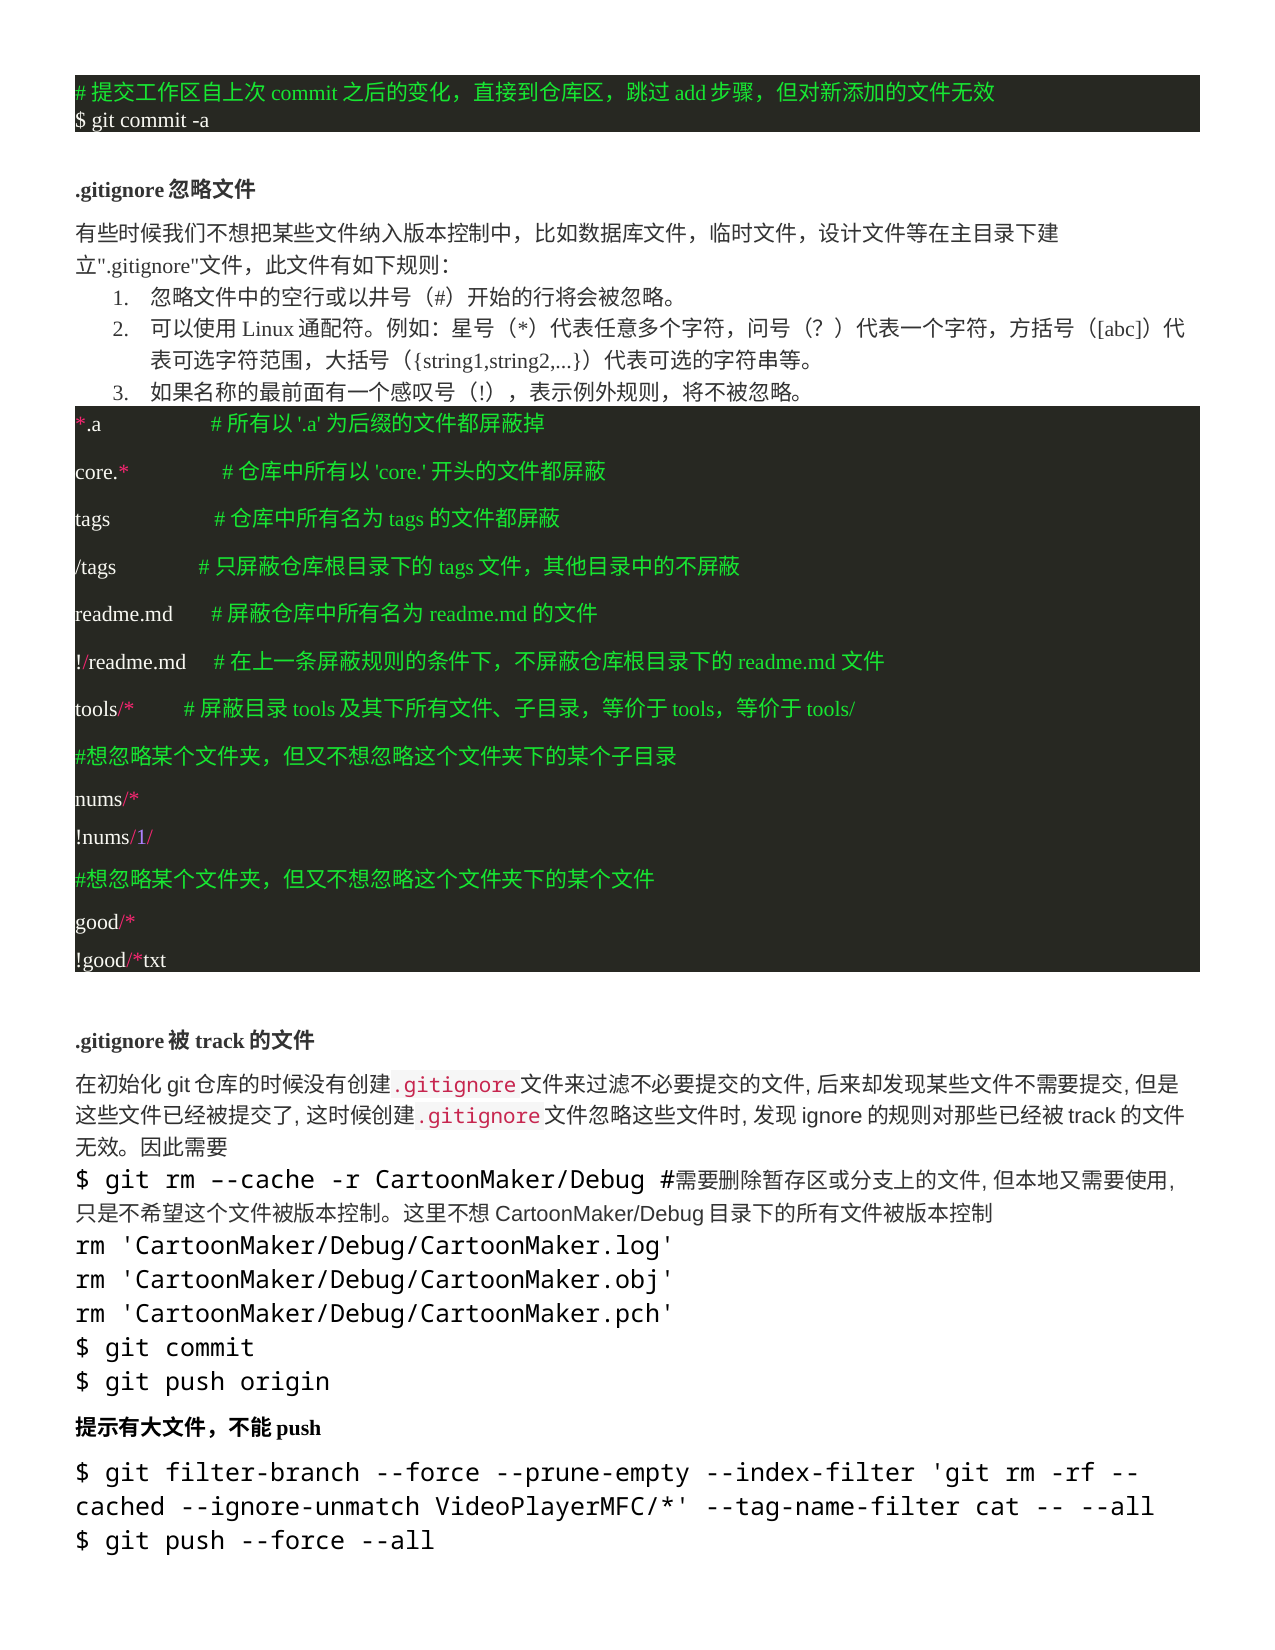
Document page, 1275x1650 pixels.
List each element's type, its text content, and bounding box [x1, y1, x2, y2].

text #想忽略某个文件夹，但又不想忽略这个文件夹下的某个文件 [75, 862, 1200, 893]
text $ git rm –-cache -r CartoonMaker/Debug #需要删除暂存区或分支上的文件, 但本地又需要使用, 只是不希望这个文件被版本控制。这里不想CartoonMaker/Debug目录下的所有文件被版本控制 [75, 1162, 1200, 1227]
text 有些时候我们不想把某些文件纳入版本控制中，比如数据库文件，临时文件，设计文件等在主目录下建立".gitignore"文件，此文件有如下规则： [75, 216, 1200, 279]
text $ git push --force --all [75, 1523, 1200, 1557]
text #想忽略某个文件夹，但又不想忽略这个文件夹下的某个子目录 [75, 739, 1200, 770]
text core.* # 仓库中所有以 'core.' 开头的文件都屏蔽 [75, 454, 1200, 485]
text $ git filter-branch --force --prune-empty --index-filter 'git rm -rf --cached --ignore-unmatch VideoPlayerMFC/*' --tag-name-filter cat -- --all [75, 1454, 1200, 1523]
text .gitignore被track的文件 [75, 1023, 1200, 1054]
list 如果名称的最前面有一个感叹号（!），表示例外规则，将不被忽略。 [112, 374, 1200, 406]
text readme.md # 屏蔽仓库中所有名为 readme.md 的文件 [75, 596, 1200, 628]
text 在初始化git仓库的时候没有创建.gitignore文件来过滤不必要提交的文件, 后来却发现某些文件不需要提交, 但是这些文件已经被提交了, 这时候创建.gitignore文件忽略这些文件时, 发现ignore的规则对那些已经被track的文件无效。因此需要 [75, 1067, 1200, 1162]
text .gitignore忽略文件 [75, 172, 1200, 204]
text rm 'CartoonMaker/Debug/CartoonMaker.pch' [75, 1296, 1200, 1330]
text nums/* [75, 786, 1200, 811]
list 忽略文件中的空行或以井号（#）开始的行将会被忽略。 [112, 279, 1200, 311]
text 提示有大文件，不能push [75, 1410, 1200, 1442]
text $ git commit [75, 1330, 1200, 1364]
text good/* [75, 909, 1200, 934]
text $ git push origin [75, 1364, 1200, 1398]
text !/readme.md # 在上一条屏蔽规则的条件下，不屏蔽仓库根目录下的 readme.md 文件 [75, 644, 1200, 675]
text !good/*txt [75, 947, 1200, 972]
list 可以使用Linux通配符。例如：星号（*）代表任意多个字符，问号（？）代表一个字符，方括号（[abc]）代表可选字符范围，大括号（{string1,string2,...}）代表可选的字符串等。 [112, 311, 1200, 374]
text tools/* # 屏蔽目录 tools及其下所有文件、子目录，等价于tools，等价于tools/ [75, 691, 1200, 723]
text !nums/1/ [75, 824, 1200, 849]
text rm 'CartoonMaker/Debug/CartoonMaker.log' [75, 1227, 1200, 1262]
text rm 'CartoonMaker/Debug/CartoonMaker.obj' [75, 1262, 1200, 1296]
text tags # 仓库中所有名为 tags 的文件都屏蔽 [75, 501, 1200, 533]
text *.a # 所有以 '.a' 为后缀的文件都屏蔽掉 [75, 406, 1200, 438]
text # 提交工作区自上次commit之后的变化，直接到仓库区，跳过add步骤，但对新添加的文件无效 [75, 75, 1200, 107]
text /tags # 只屏蔽仓库根目录下的 tags文件，其他目录中的不屏蔽 [75, 549, 1200, 580]
text $ git commit -a [75, 107, 1200, 132]
